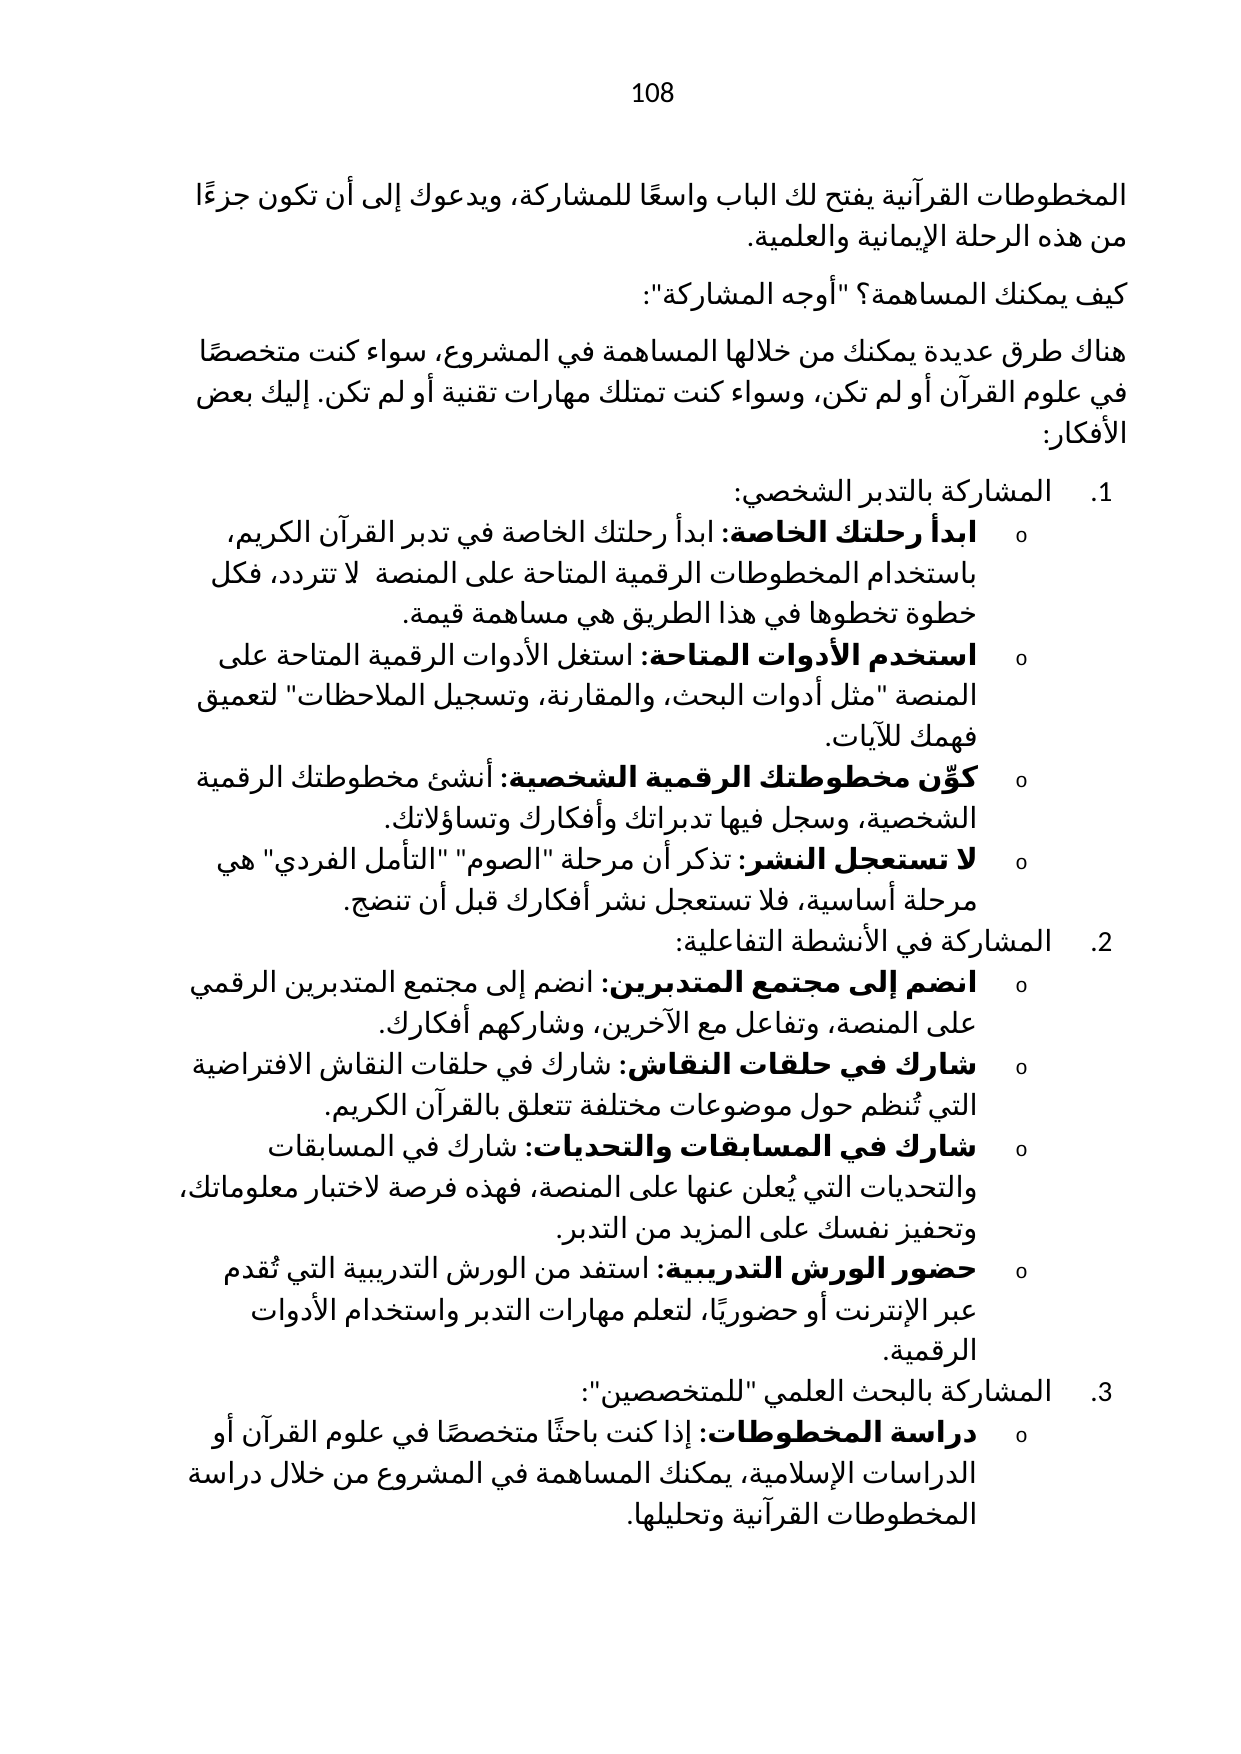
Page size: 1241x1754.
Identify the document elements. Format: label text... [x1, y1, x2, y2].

list المشاركة في الأنشطة التفاعلية: [177, 923, 1090, 959]
list المشاركة بالتدبر الشخصي: [177, 473, 1090, 508]
text هناك طرق عديدة يمكنك من خلالها المساهمة في المشروع، سواء كنت متخصصًا في علوم القرآن أو لم تكن، وسواء كنت تمتلك مهارات تقنية أو لم تكن. إليك بعض الأفكار: [177, 333, 1128, 451]
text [177, 177, 1128, 254]
list ابدأ رحلتك الخاصة: ابدأ رحلتك الخاصة في تدبر القرآن الكريم، باستخدام المخطوطات الرقمية المتاحة على المنصة. لا تتردد، فكل خطوة تخطوها في هذا الطريق هي مساهمة قيمة. [177, 514, 1015, 631]
list شارك في المسابقات والتحديات: شارك في المسابقات والتحديات التي يُعلن عنها على المنصة، فهذه فرصة لاختبار معلوماتك، وتحفيز نفسك على المزيد من التدبر. [177, 1128, 1015, 1245]
list دراسة المخطوطات: إذا كنت باحثًا متخصصًا في علوم القرآن أو الدراسات الإسلامية، يمكنك المساهمة في المشروع من خلال دراسة المخطوطات القرآنية وتحليلها. [177, 1414, 1015, 1532]
list استخدم الأدوات المتاحة: استغل الأدوات الرقمية المتاحة على المنصة "مثل أدوات البحث، والمقارنة، وتسجيل الملاحظات" لتعميق فهمك للآيات. [177, 637, 1015, 754]
list المشاركة بالبحث العلمي "للمتخصصين": [177, 1373, 1090, 1409]
list حضور الورش التدريبية: استفد من الورش التدريبية التي تُقدم عبر الإنترنت أو حضوريًا، لتعلم مهارات التدبر واستخدام الأدوات الرقمية. [177, 1251, 1015, 1368]
list شارك في حلقات النقاش: شارك في حلقات النقاش الافتراضية التي تُنظم حول موضوعات مختلفة تتعلق بالقرآن الكريم. [177, 1046, 1015, 1122]
list كوِّن مخطوطتك الرقمية الشخصية: أنشئ مخطوطتك الرقمية الشخصية، وسجل فيها تدبراتك وأفكارك وتساؤلاتك. [177, 759, 1015, 836]
list لا تستعجل النشر: تذكر أن مرحلة "الصوم" "التأمل الفردي" هي مرحلة أساسية، فلا تستعجل نشر أفكارك قبل أن تنضج. [177, 841, 1015, 918]
list انضم إلى مجتمع المتدبرين: انضم إلى مجتمع المتدبرين الرقمي على المنصة، وتفاعل مع الآخرين، وشاركهم أفكارك. [177, 964, 1015, 1041]
text كيف يمكنك المساهمة؟ "أوجه المشاركة": [177, 276, 1128, 311]
